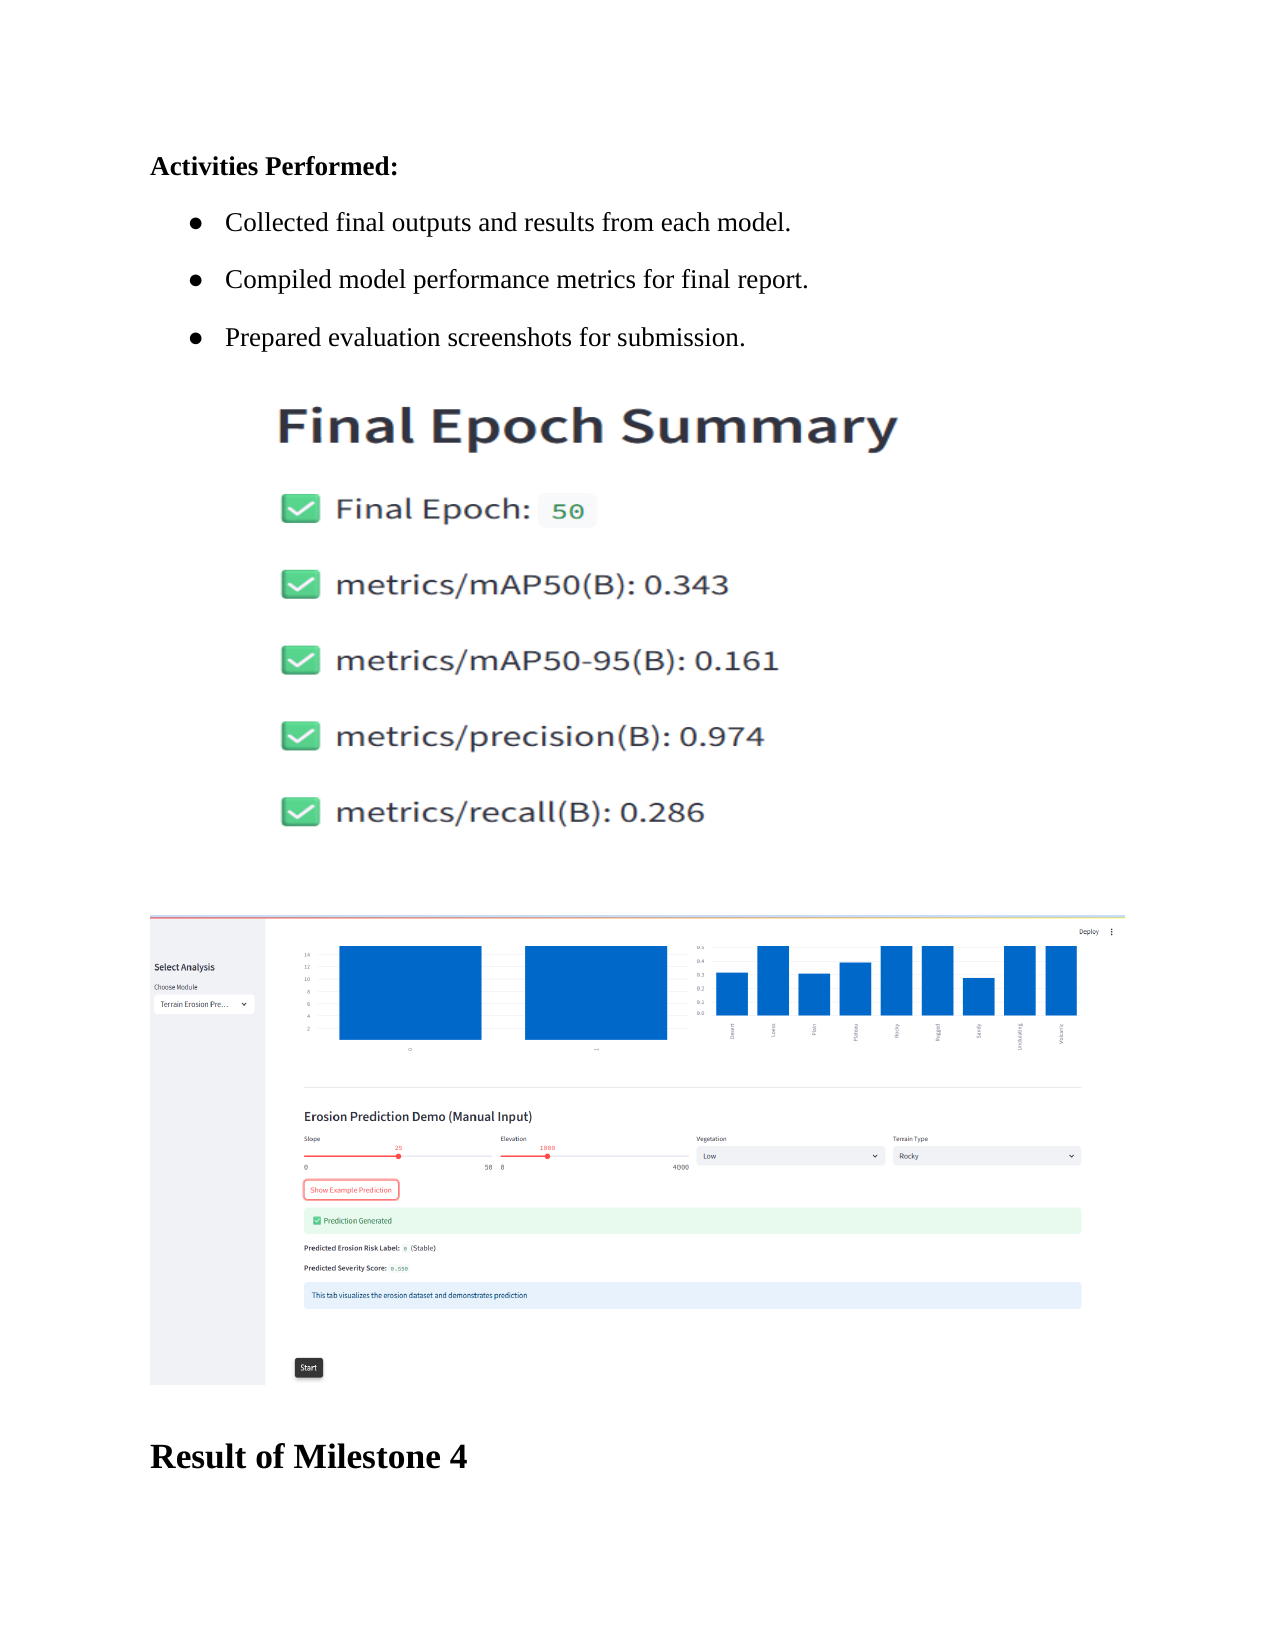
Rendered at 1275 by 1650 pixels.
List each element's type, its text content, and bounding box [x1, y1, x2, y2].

picture [150, 915, 1125, 1385]
list Compiled model performance metrics for final report. [187, 264, 1125, 321]
text Result of Milestone 4 [150, 1436, 1125, 1476]
picture [150, 377, 1125, 891]
list Collected final outputs and results from each model. [187, 206, 1125, 264]
subtitle Activities Performed: [150, 150, 1125, 181]
list Prepared evaluation screenshots for submission. [187, 321, 1125, 352]
